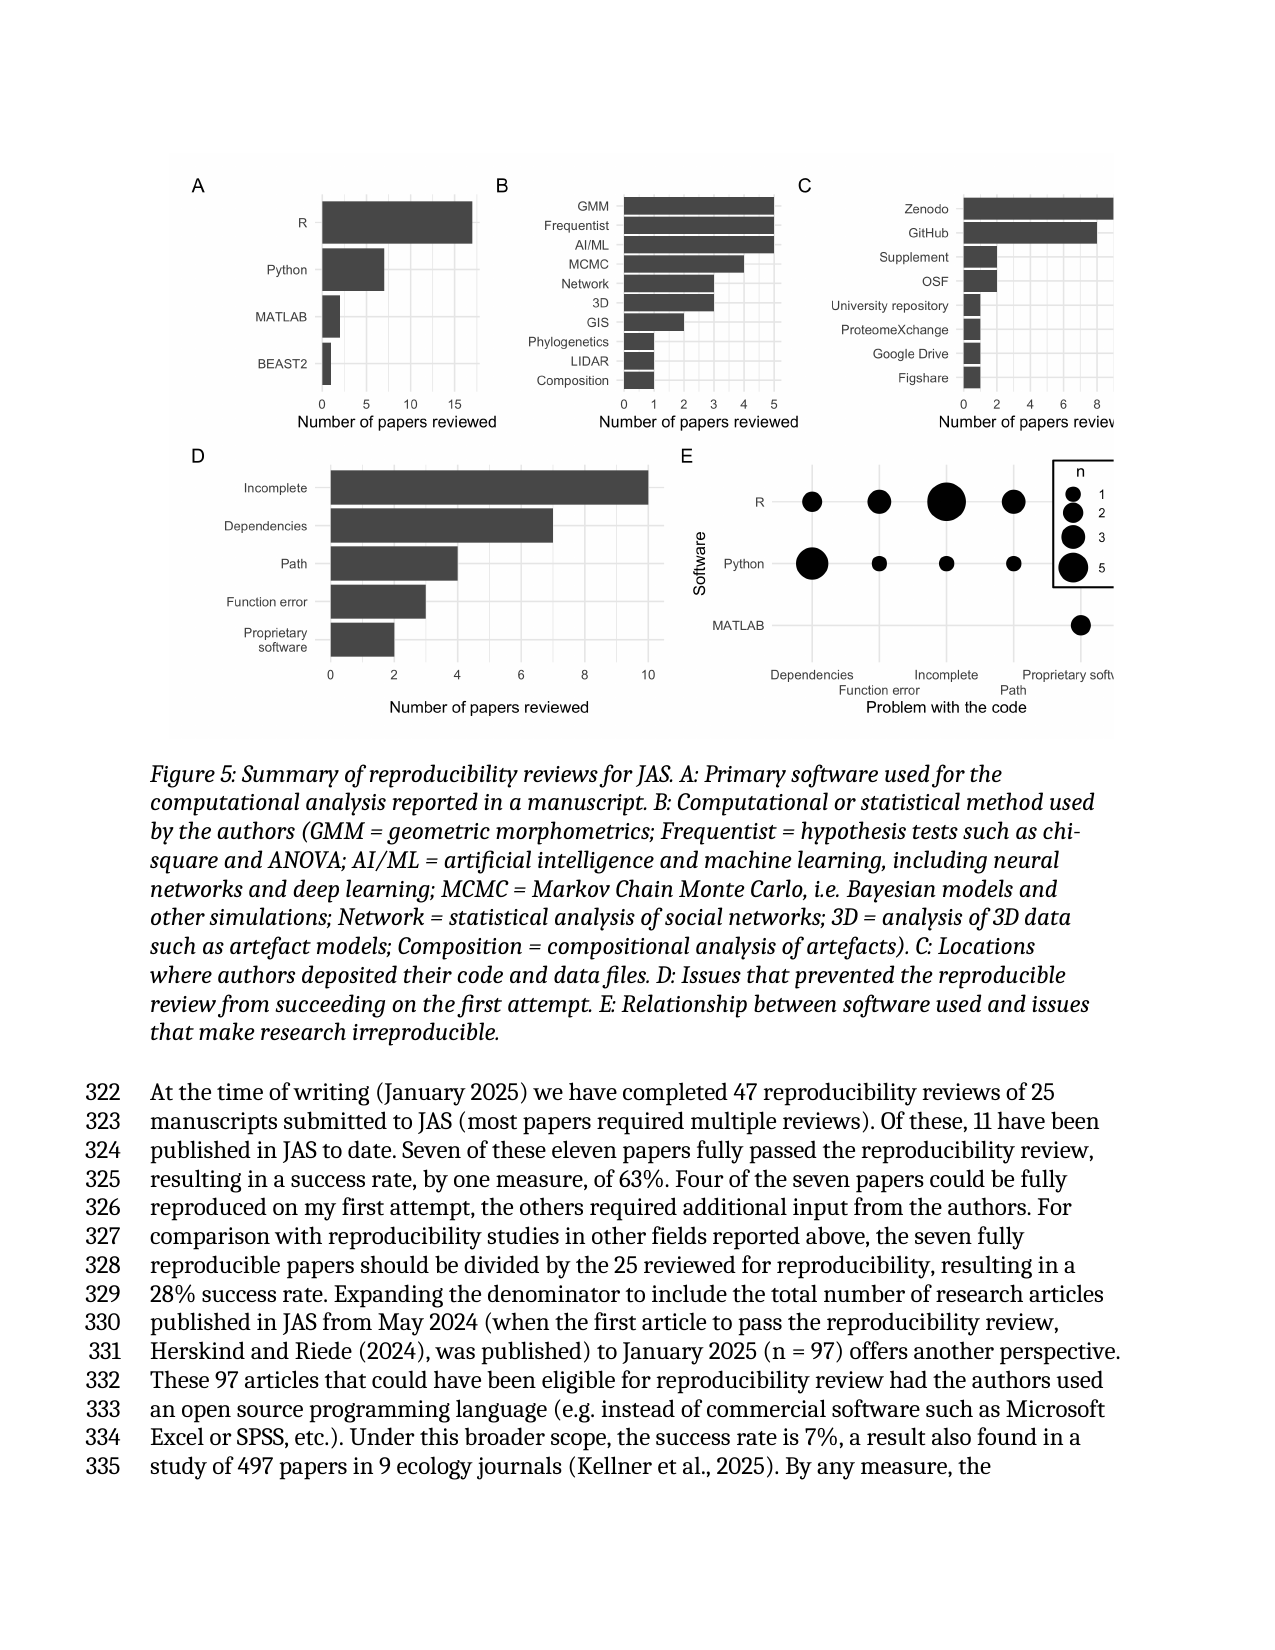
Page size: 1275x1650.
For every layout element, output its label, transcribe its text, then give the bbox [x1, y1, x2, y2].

table_header Figure 5: Summary of reproducibility reviews for JAS. A: Primary software used for the computational analysis reported in a manuscript. B: Computational or statistical method used by the authors (GMM = geometric morphometrics; Frequentist = hypothesis tests such as chi-square and ANOVA; AI/ML = artificial intelligence and machine learning, including neural networks and deep learning; MCMC = Markov Chain Monte Carlo, i.e. Bayesian models and other simulations; Network = statistical analysis of social networks; 3D = analysis of 3D data such as artefact models; Composition = compositional analysis of artefacts). C: Locations where authors deposited their code and data files. D: Issues that prevented the reproducible review from succeeding on the first attempt. E: Relationship between software used and issues that make research irreproducible. [139, 150, 1114, 1059]
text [150, 1078, 1125, 1481]
picture [168, 153, 1114, 739]
